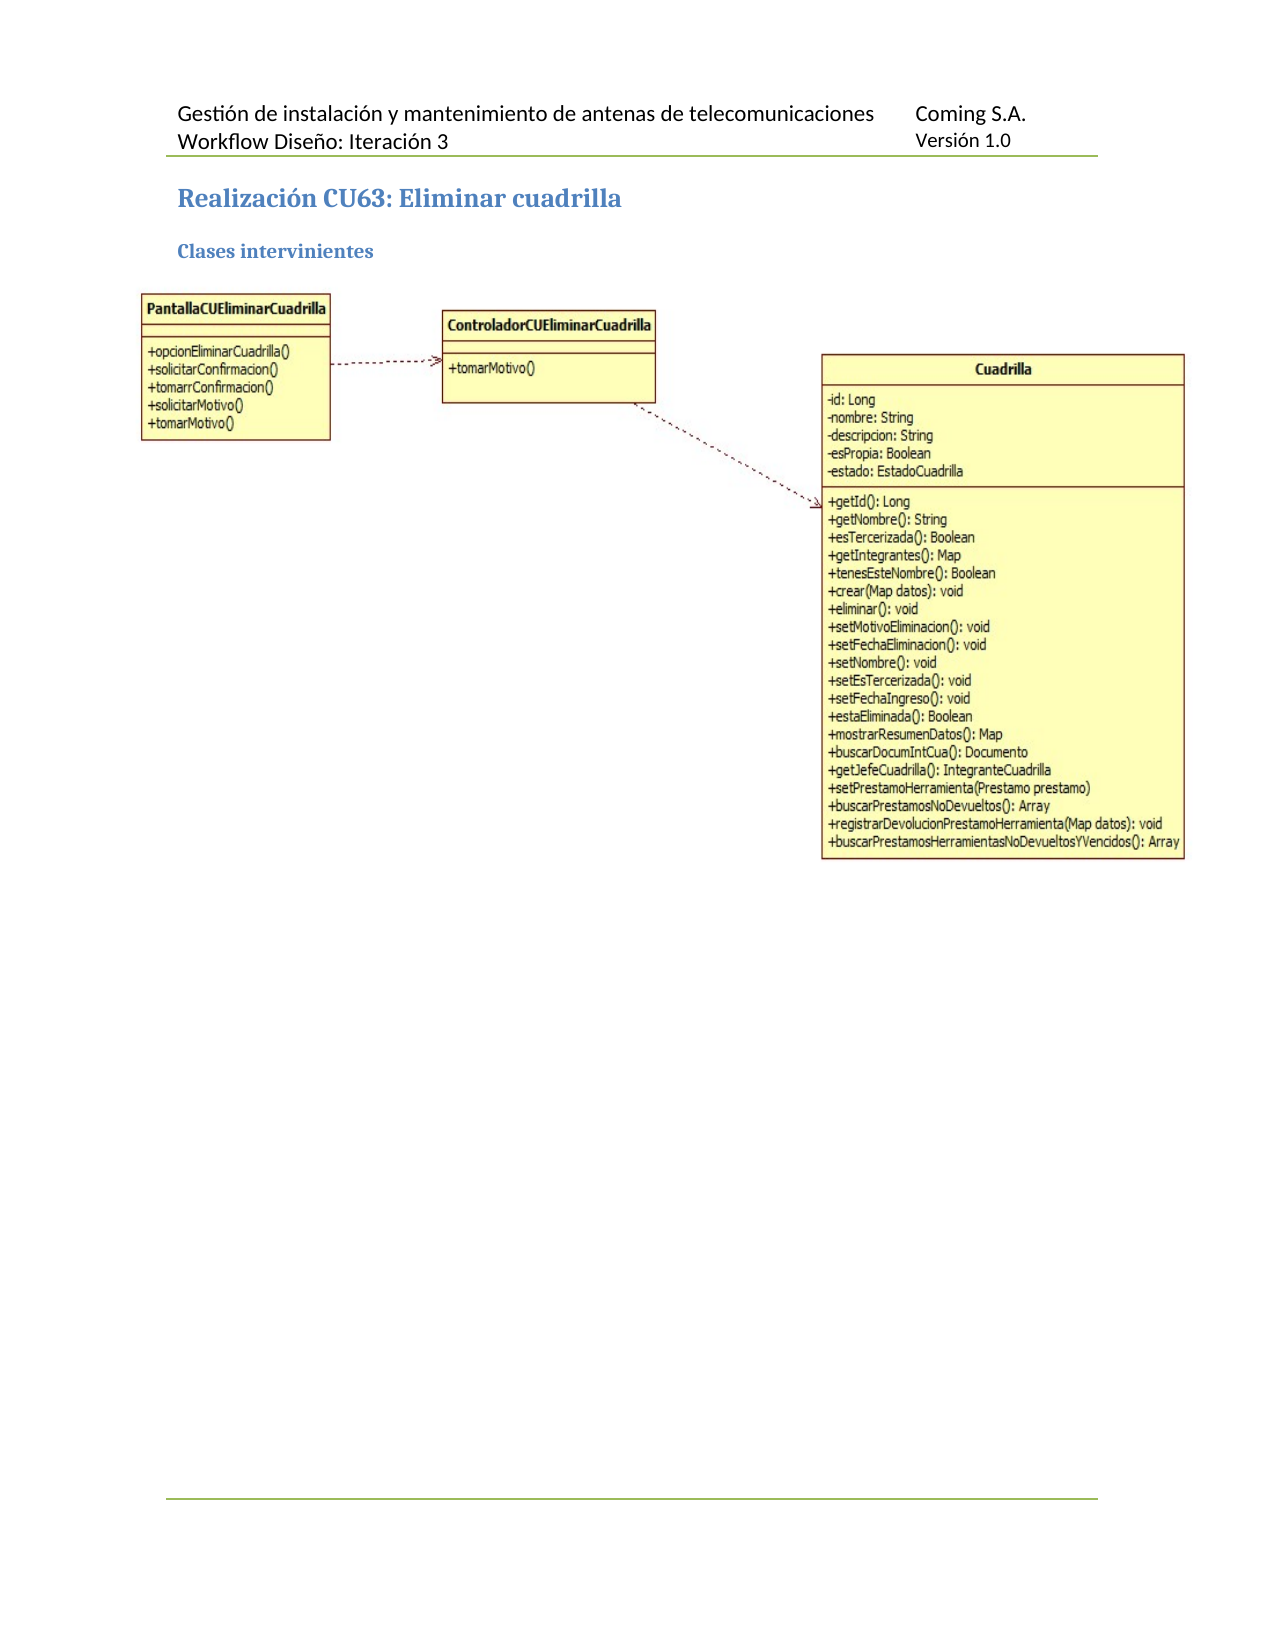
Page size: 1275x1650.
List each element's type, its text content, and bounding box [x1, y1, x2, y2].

subtitle Clases intervinientes [177, 239, 1098, 263]
subtitle Realización CU63: Eliminar cuadrilla [177, 183, 1098, 214]
picture [118, 266, 1208, 887]
